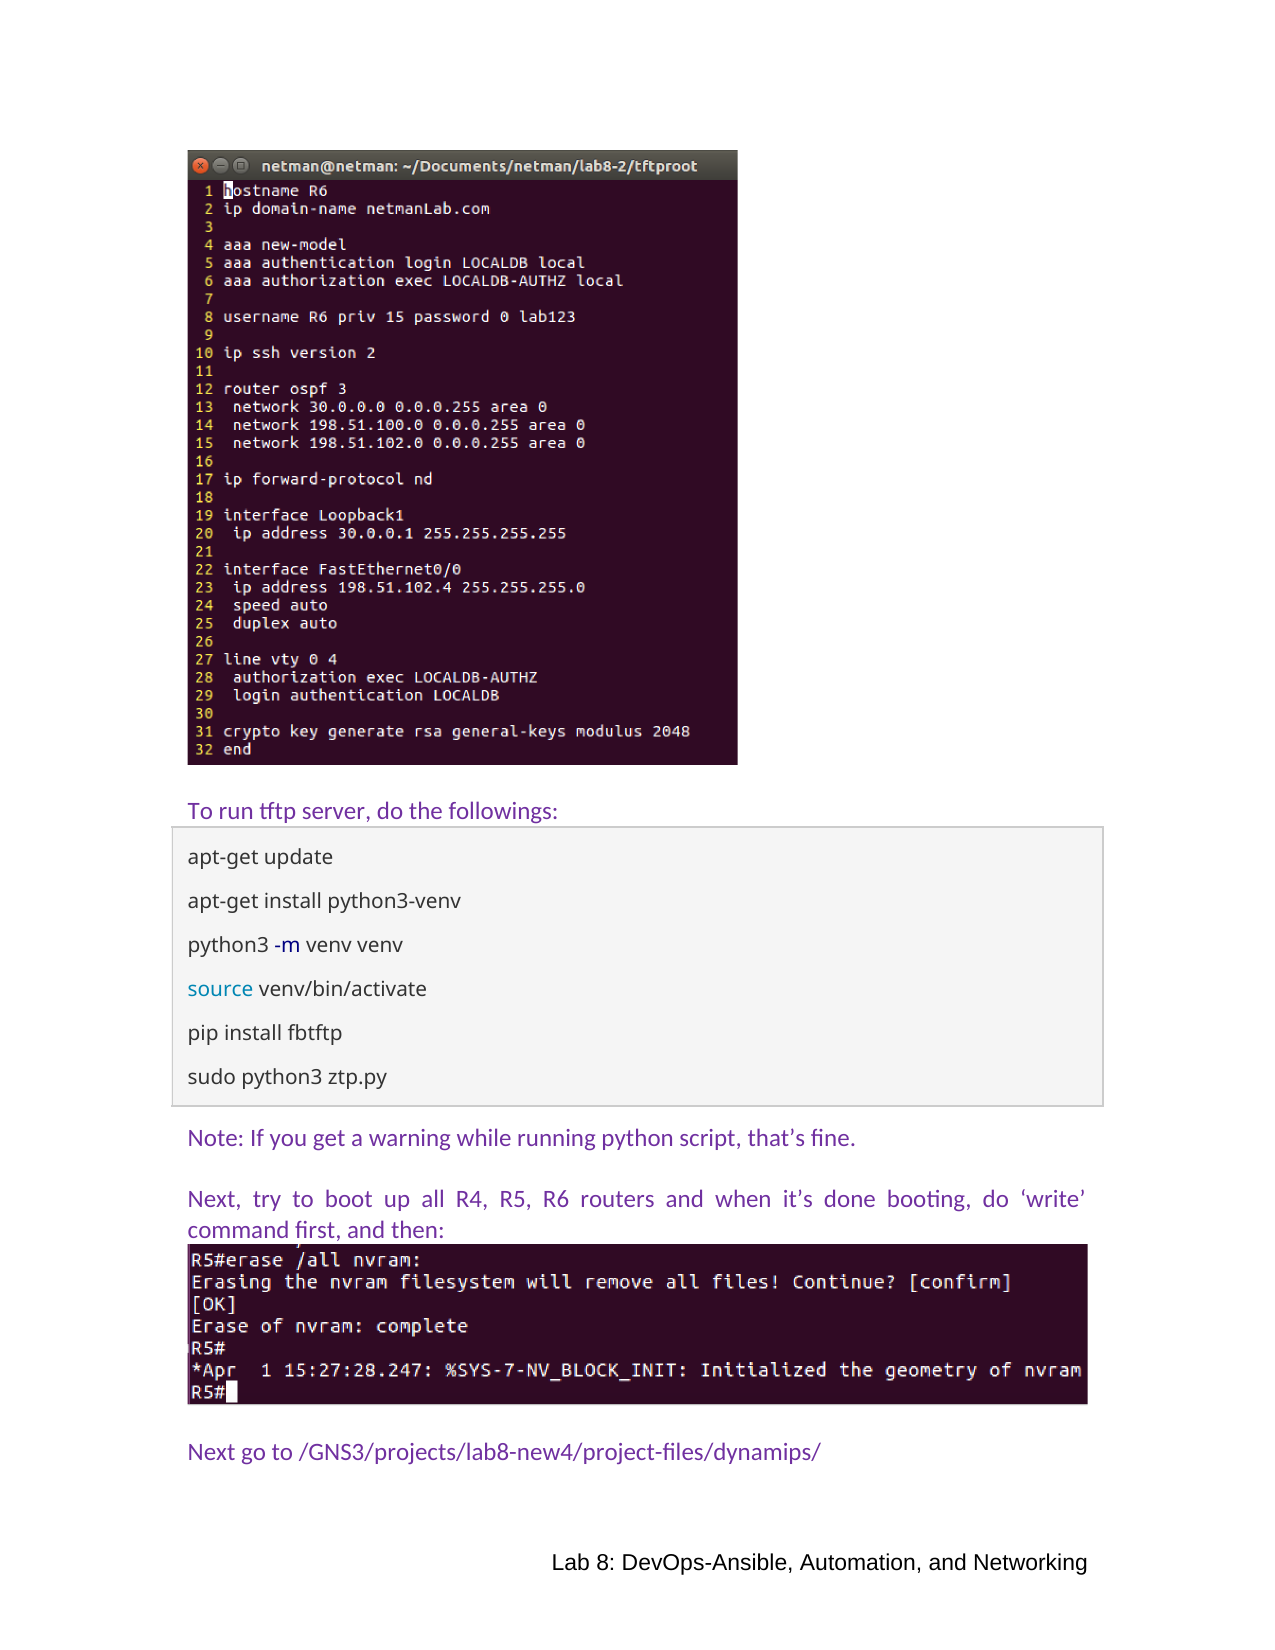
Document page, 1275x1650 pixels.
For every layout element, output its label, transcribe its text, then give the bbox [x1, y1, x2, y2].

text Note: If you get a warning while running python script, that’s fine. [187, 1123, 1087, 1153]
text pip install fbtftp [173, 1002, 1102, 1046]
text Next go to /GNS3/projects/lab8-new4/project-files/dynamips/ [187, 1436, 1087, 1466]
picture [187, 150, 738, 765]
text apt-get install python3-venv [173, 870, 1102, 914]
picture [187, 1244, 1088, 1406]
text source venv/bin/activate [173, 958, 1102, 1002]
text python3 -m venv venv [173, 914, 1102, 958]
text sudo python3 ztp.py [173, 1046, 1102, 1105]
text Next, try to boot up all R4, R5, R6 routers and when it’s done booting, do ‘write’ command first, and then: [187, 1184, 1087, 1244]
text To run tftp server, do the followings: [187, 795, 1087, 826]
text apt-get update [173, 828, 1102, 870]
